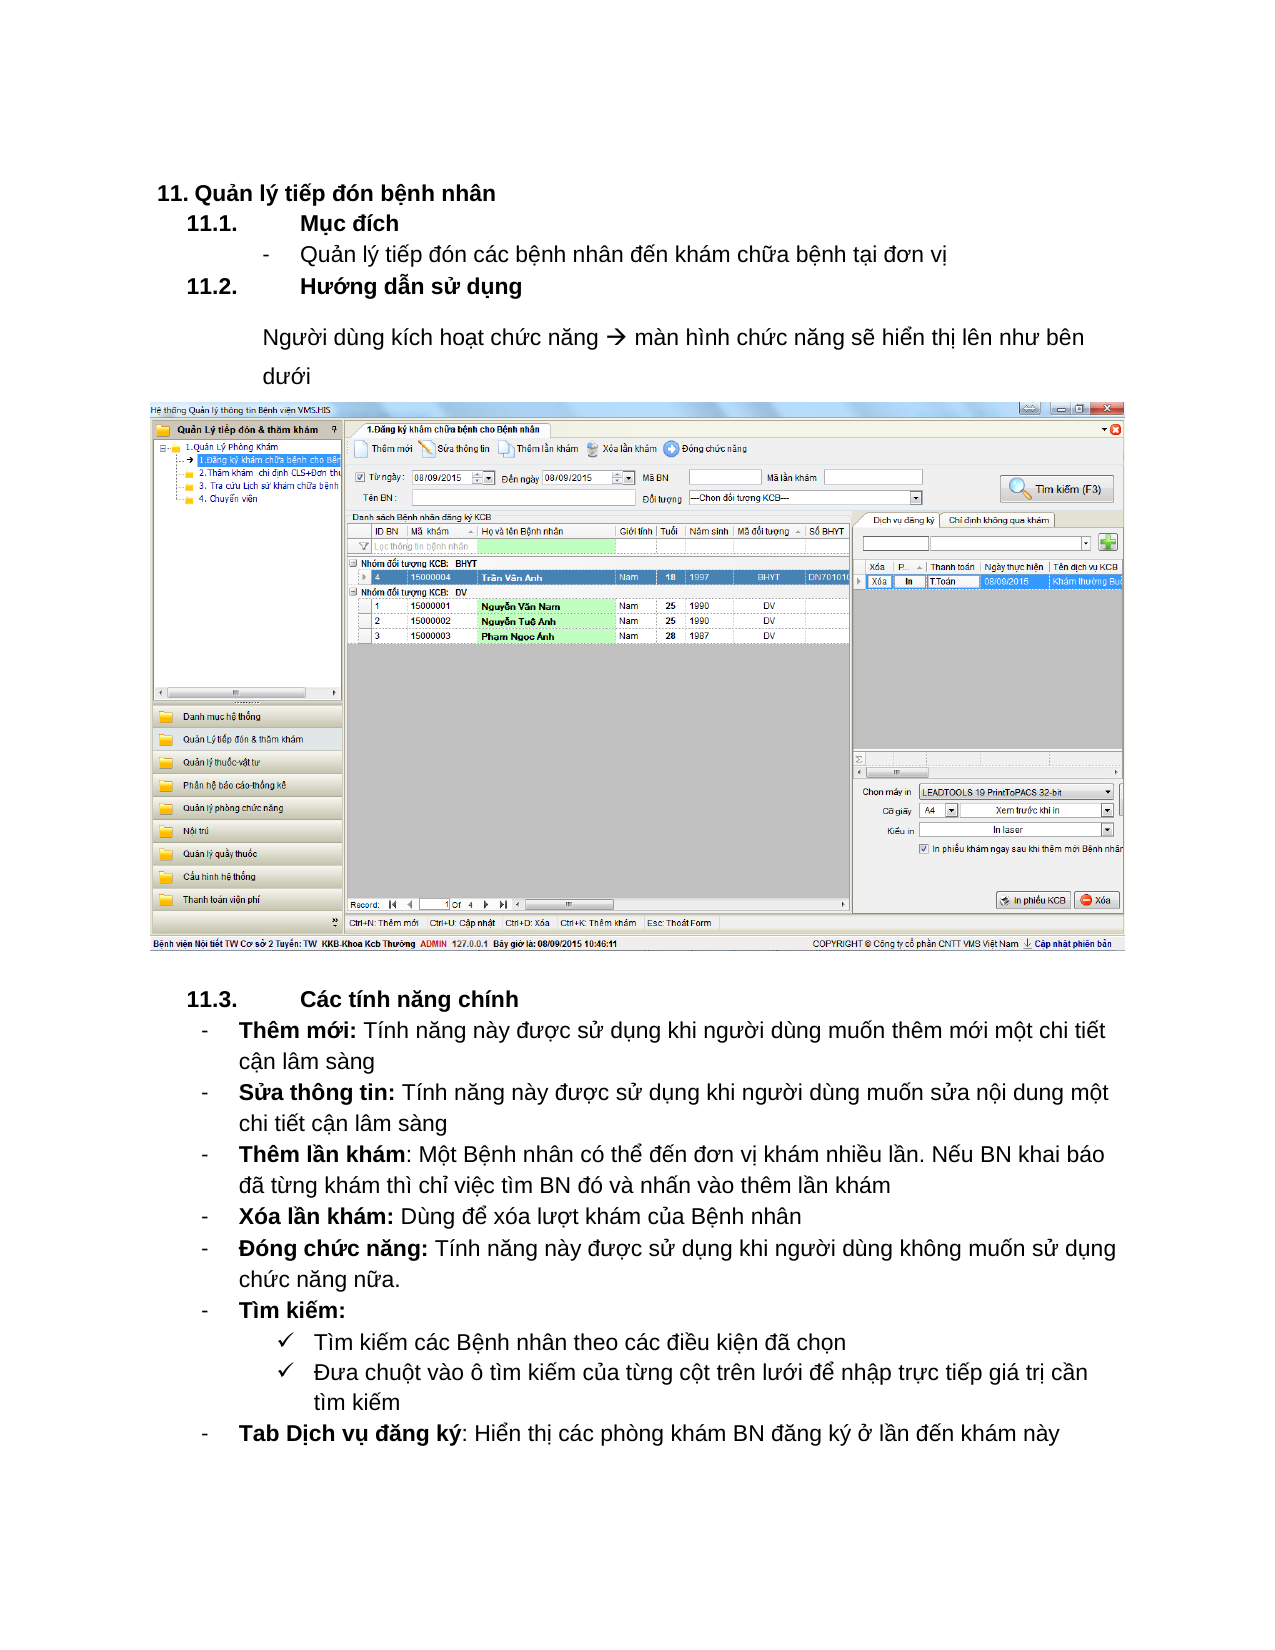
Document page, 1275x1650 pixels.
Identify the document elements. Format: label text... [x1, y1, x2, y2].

list Quản lý tiếp đón các bệnh nhân đến khám chữa bệnh tại đơn vị [262, 241, 1125, 269]
list Hướng dẫn sử dụng [186, 273, 1125, 299]
list Tab Dịch vụ đăng ký: Hiển thị các phòng khám BN đăng ký ở lần đến khám này [201, 1419, 1125, 1447]
list Xóa lần khám: Dùng để xóa lượt khám của Bệnh nhân [201, 1202, 1125, 1230]
list Mục đích [186, 210, 1125, 237]
text Người dùng kích hoạt chức năng màn hình chức năng sẽ hiển thị lên như bên dưới [262, 324, 1125, 390]
list Đưa chuột vào ô tìm kiếm của từng cột trên lưới để nhập trực tiếp giá trị cần tìm kiếm [276, 1359, 1125, 1415]
list Tìm kiếm các Bệnh nhân theo các điều kiện đã chọn [276, 1329, 1125, 1355]
list Quản lý tiếp đón bệnh nhân [157, 180, 1125, 207]
list Sửa thông tin: Tính năng này được sử dụng khi người dùng muốn sửa nội dung một chi tiết cận lâm sàng [201, 1078, 1125, 1136]
list Các tính năng chính [186, 986, 1125, 1012]
list Thêm lần khám: Một Bệnh nhân có thể đến đơn vị khám nhiều lần. Nếu BN khai báo đã từng khám thì chỉ việc tìm BN đó và nhấn vào thêm lần khám [201, 1140, 1125, 1198]
picture [150, 402, 1125, 951]
list Đóng chức năng: Tính năng này được sử dụng khi người dùng không muốn sử dụng chức năng nữa. [201, 1234, 1125, 1293]
list Tìm kiếm: [201, 1296, 1125, 1324]
list Thêm mới: Tính năng này được sử dụng khi người dùng muốn thêm mới một chi tiết cận lâm sàng [201, 1016, 1125, 1074]
